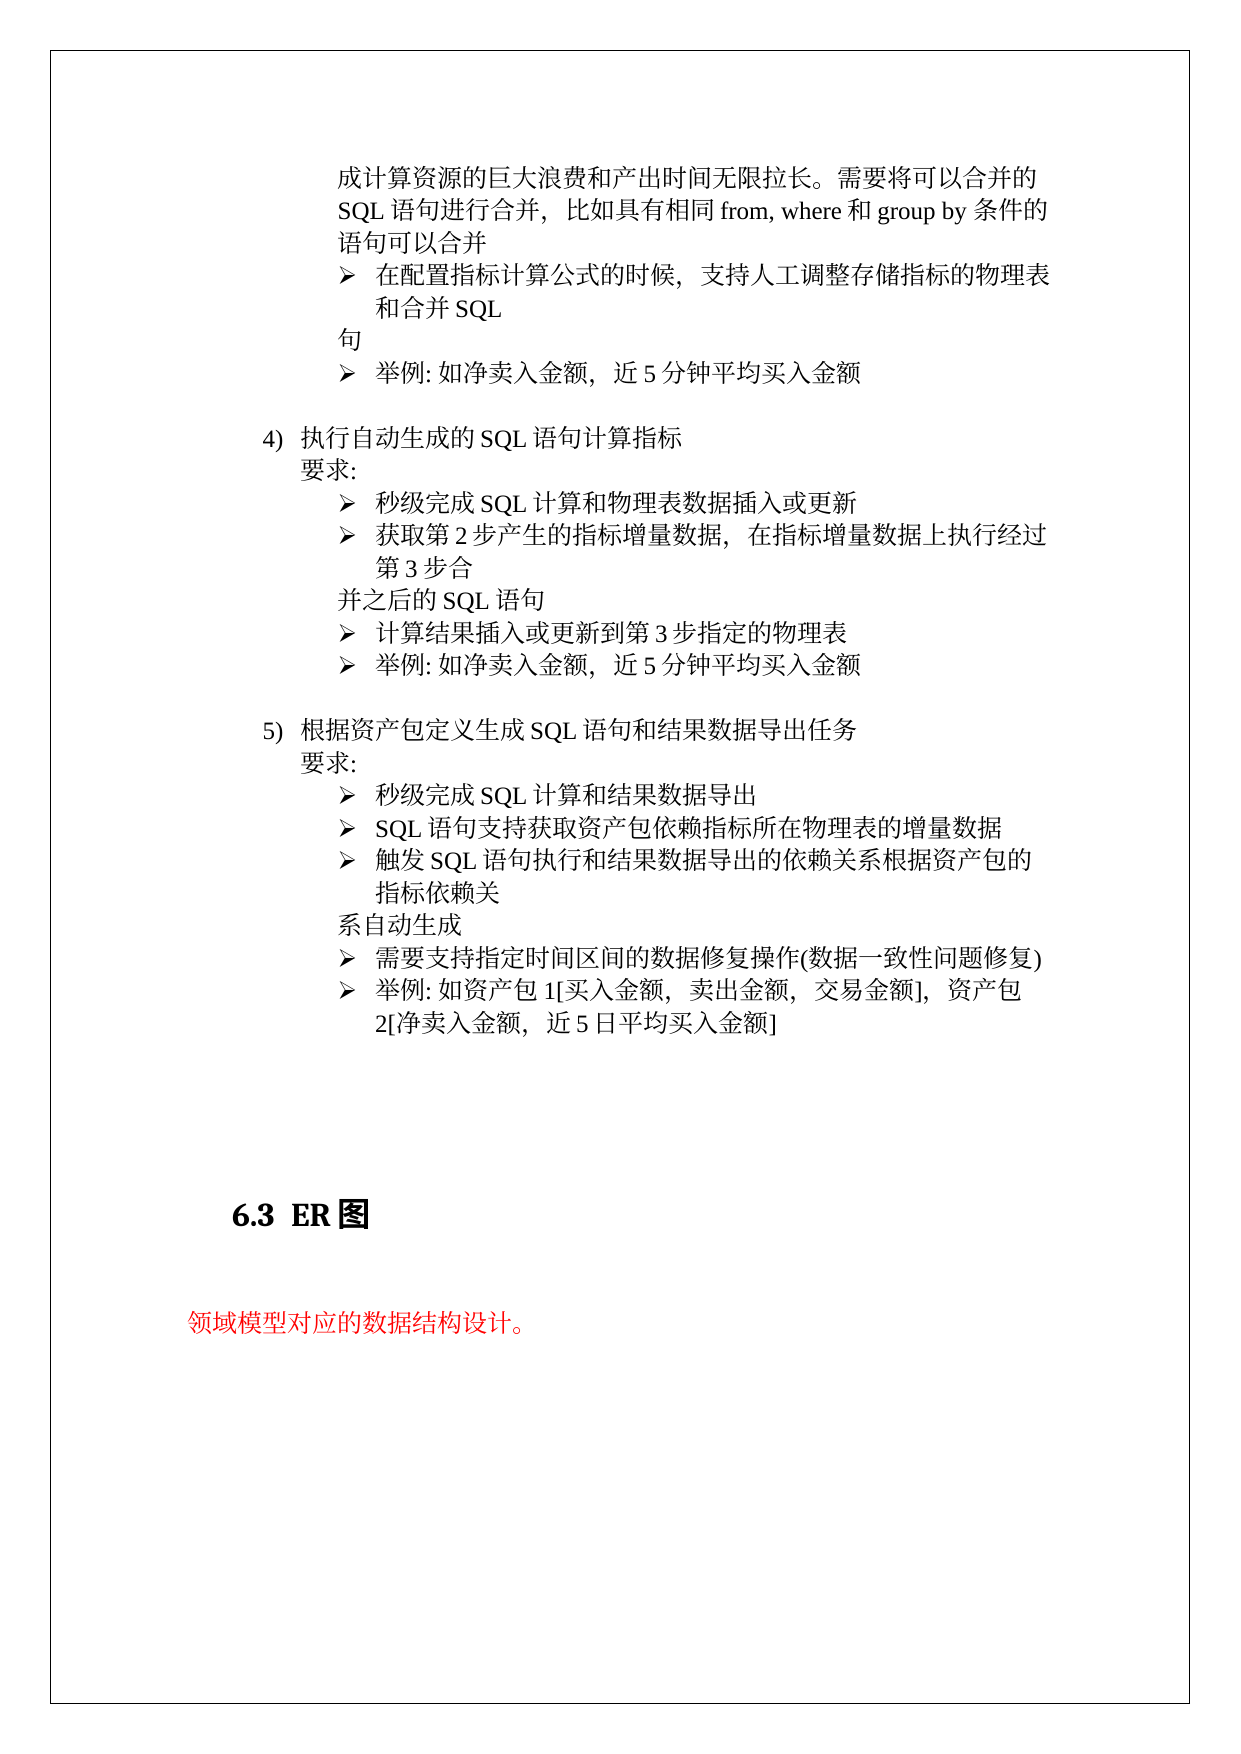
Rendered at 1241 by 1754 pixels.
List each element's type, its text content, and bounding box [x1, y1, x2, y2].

text 领域模型对应的数据结构设计。 [187, 1307, 1053, 1339]
list 举例: 如资产包1[买入金额，卖出金额，交易金额]，资产包2[净卖入金额，近5日平均买入金额] [337, 974, 1053, 1039]
text 句 [337, 324, 1053, 357]
list 要求: [300, 454, 1053, 487]
list 举例: 如净卖入金额，近5分钟平均买入金额 [337, 357, 1053, 389]
list 秒级完成SQL计算和物理表数据插入或更新 [337, 487, 1053, 519]
list 在配置指标计算公式的时候，支持人工调整存储指标的物理表和合并SQL [337, 259, 1053, 324]
subtitle ER图 [232, 1179, 1053, 1244]
text 系自动生成 [337, 909, 1053, 942]
list 触发SQL语句执行和结果数据导出的依赖关系根据资产包的指标依赖关 [337, 844, 1053, 909]
list SQL语句支持获取资产包依赖指标所在物理表的增量数据 [337, 812, 1053, 844]
list 需要支持指定时间区间的数据修复操作(数据一致性问题修复) [337, 942, 1053, 974]
list 举例: 如净卖入金额，近5分钟平均买入金额 [337, 649, 1053, 682]
list 获取第2步产生的指标增量数据，在指标增量数据上执行经过第3 步合 [337, 519, 1053, 584]
list 计算结果插入或更新到第3步指定的物理表 [337, 617, 1053, 649]
list 秒级完成SQL计算和结果数据导出 [337, 779, 1053, 812]
list 执行自动生成的SQL语句计算指标 [262, 422, 1053, 454]
list 要求: [300, 747, 1053, 779]
text 成计算资源的巨大浪费和产出时间无限拉长。需要将可以合并的SQL语句进行合并，比如具有相同from, where和group by 条件的语句可以合并 [337, 162, 1053, 259]
list 根据资产包定义生成SQL语句和结果数据导出任务 [262, 714, 1053, 747]
text 并之后的SQL语句 [337, 584, 1053, 617]
